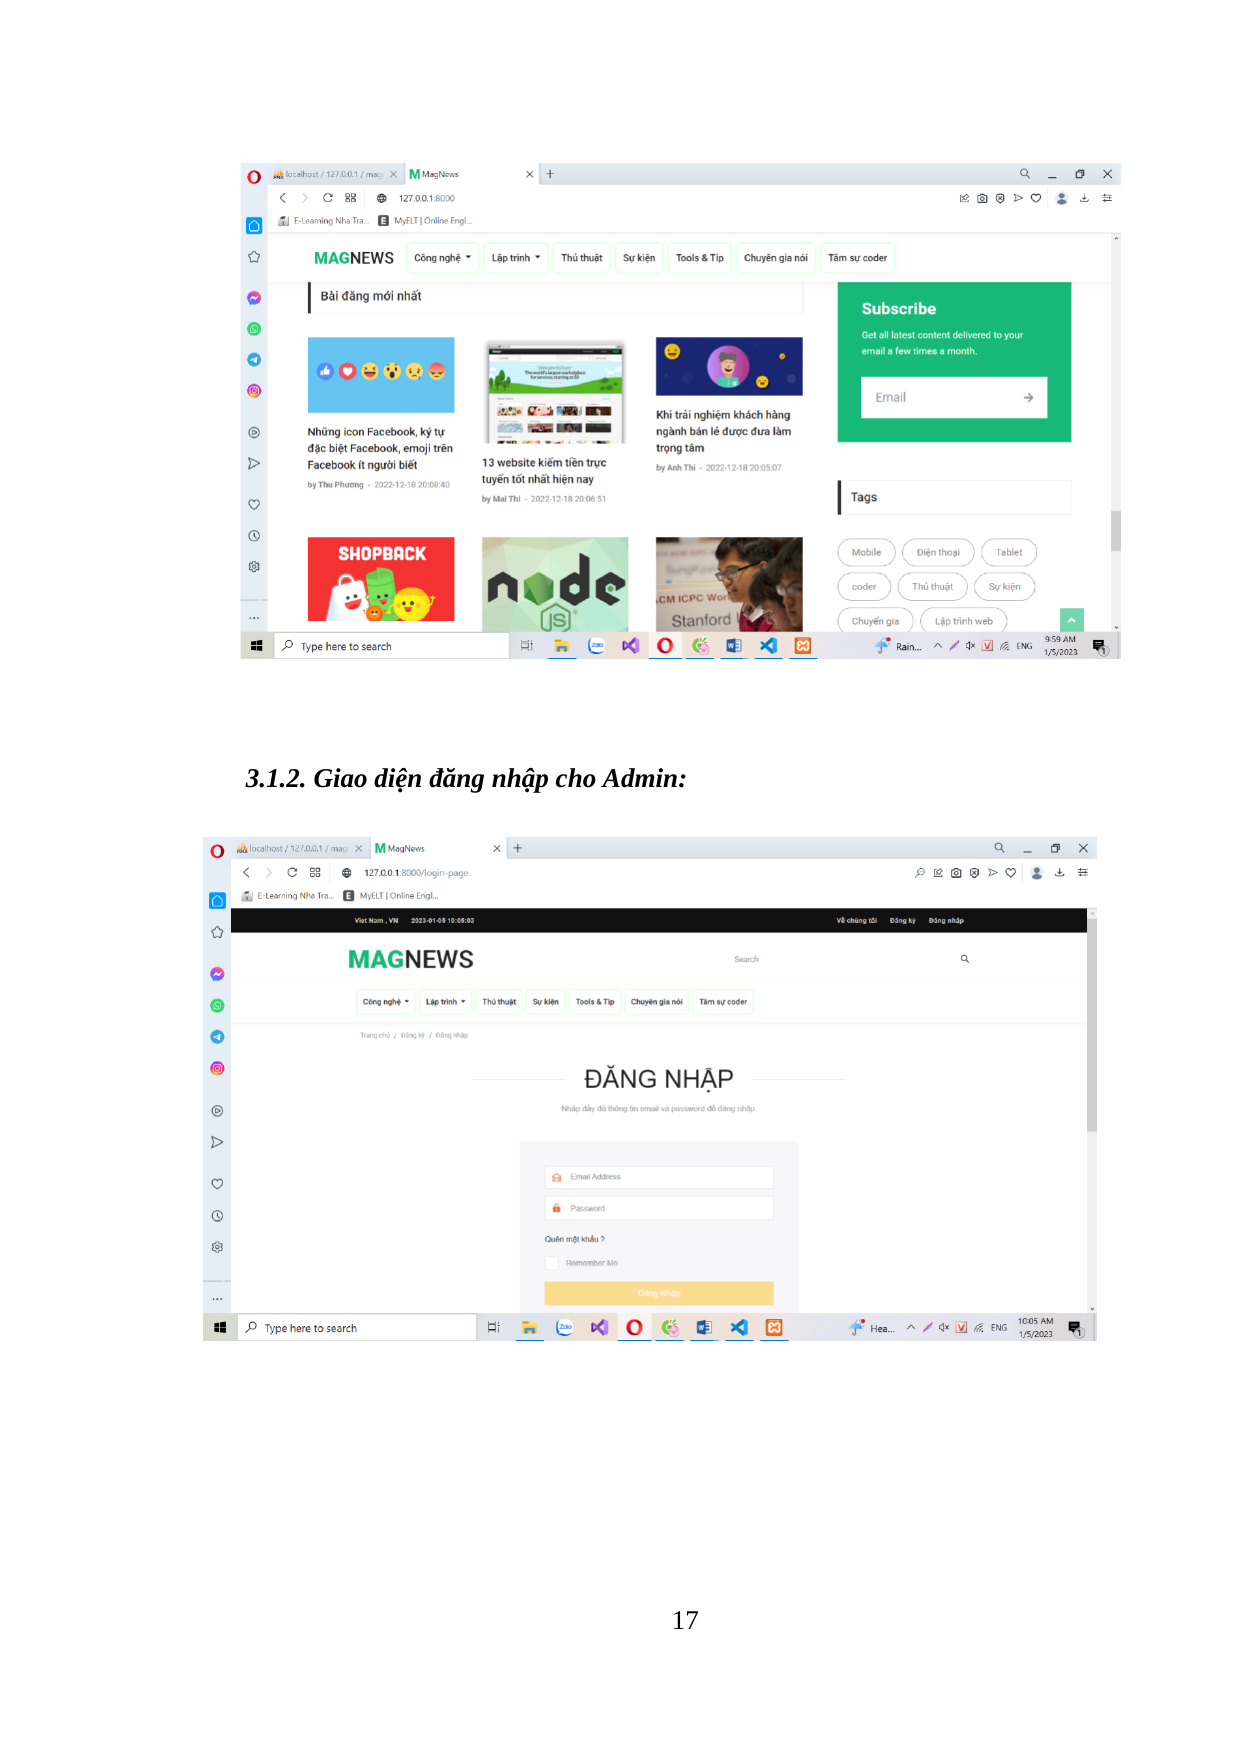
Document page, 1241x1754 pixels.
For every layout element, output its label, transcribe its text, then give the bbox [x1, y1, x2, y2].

picture [203, 837, 1097, 1341]
text Giao diện đăng nhập cho Admin: [187, 762, 1122, 793]
picture [240, 163, 1121, 659]
